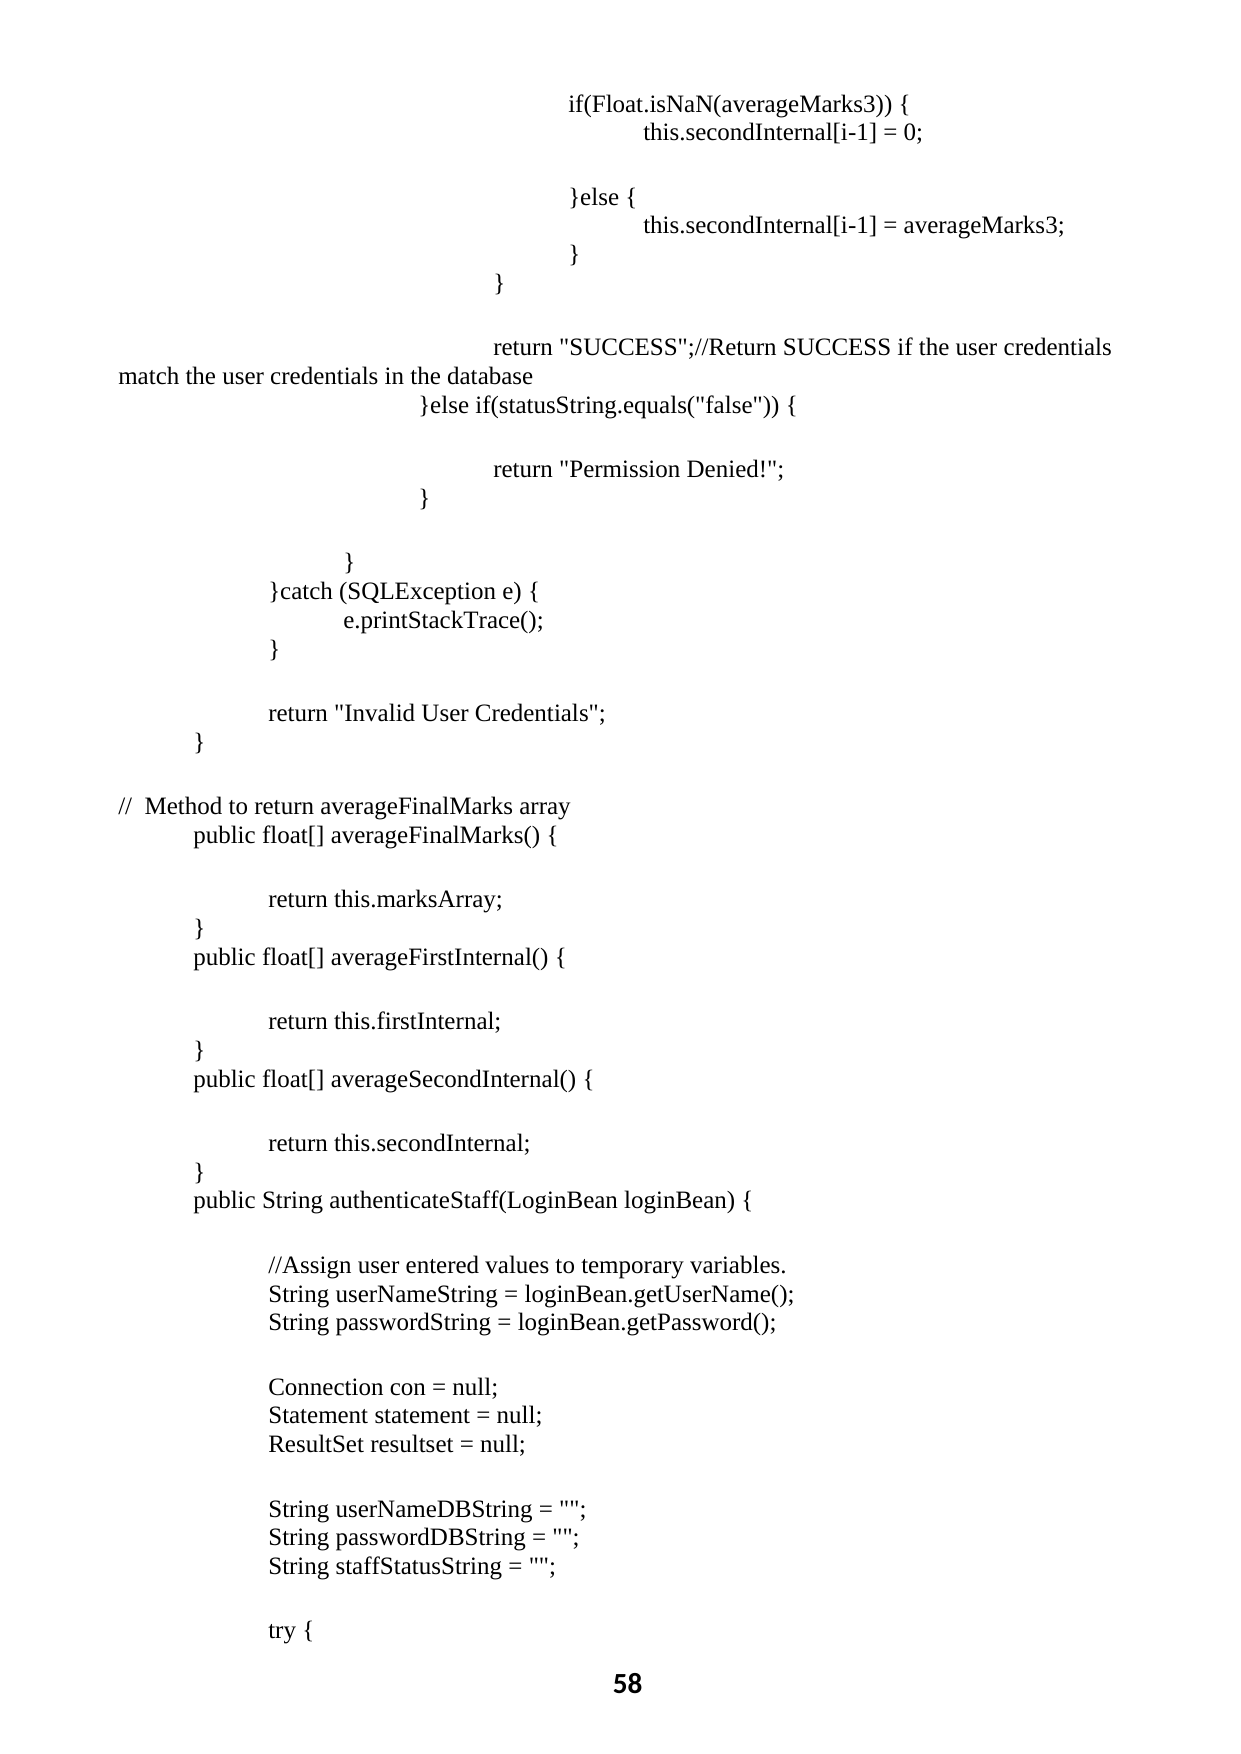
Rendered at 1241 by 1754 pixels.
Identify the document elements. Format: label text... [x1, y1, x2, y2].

text public String authenticateStaff(LoginBean loginBean) { [118, 1186, 1137, 1214]
text ResultSet resultset = null; [118, 1429, 1137, 1458]
text return "SUCCESS";//Return SUCCESS if the user credentials match the user credentials in the database [118, 332, 1137, 390]
text String userNameString = loginBean.getUserName(); [118, 1279, 1137, 1307]
text } [118, 913, 1137, 942]
text } [118, 727, 1137, 756]
text Statement statement = null; [118, 1401, 1137, 1429]
text this.secondInternal[i-1] = 0; [118, 117, 1137, 146]
text } [118, 1157, 1137, 1186]
text } [118, 483, 1137, 512]
text return "Invalid User Credentials"; [118, 698, 1137, 727]
text return this.marksArray; [118, 884, 1137, 913]
text } [118, 634, 1137, 662]
text if(Float.isNaN(averageMarks3)) { [118, 89, 1137, 117]
text } [118, 239, 1137, 268]
text } [118, 1035, 1137, 1064]
text } [118, 268, 1137, 297]
text }else if(statusString.equals("false")) { [118, 390, 1137, 419]
text return "Permission Denied!"; [118, 454, 1137, 483]
text public float[] averageFirstInternal() { [118, 942, 1137, 971]
text e.printStackTrace(); [118, 605, 1137, 634]
text String userNameDBString = ""; [118, 1494, 1137, 1522]
text return this.secondInternal; [118, 1128, 1137, 1157]
text public float[] averageSecondInternal() { [118, 1064, 1137, 1092]
text String staffStatusString = ""; [118, 1551, 1137, 1580]
text this.secondInternal[i-1] = averageMarks3; [118, 211, 1137, 239]
text Connection con = null; [118, 1372, 1137, 1401]
text } [118, 547, 1137, 576]
text }else { [118, 182, 1137, 211]
text String passwordDBString = ""; [118, 1522, 1137, 1551]
text // Method to return averageFinalMarks array [118, 791, 1137, 820]
text return this.firstInternal; [118, 1006, 1137, 1035]
text //Assign user entered values to temporary variables. [118, 1250, 1137, 1279]
text public float[] averageFinalMarks() { [118, 820, 1137, 849]
text String passwordString = loginBean.getPassword(); [118, 1307, 1137, 1336]
text try { [118, 1616, 1137, 1644]
text }catch (SQLException e) { [118, 576, 1137, 605]
